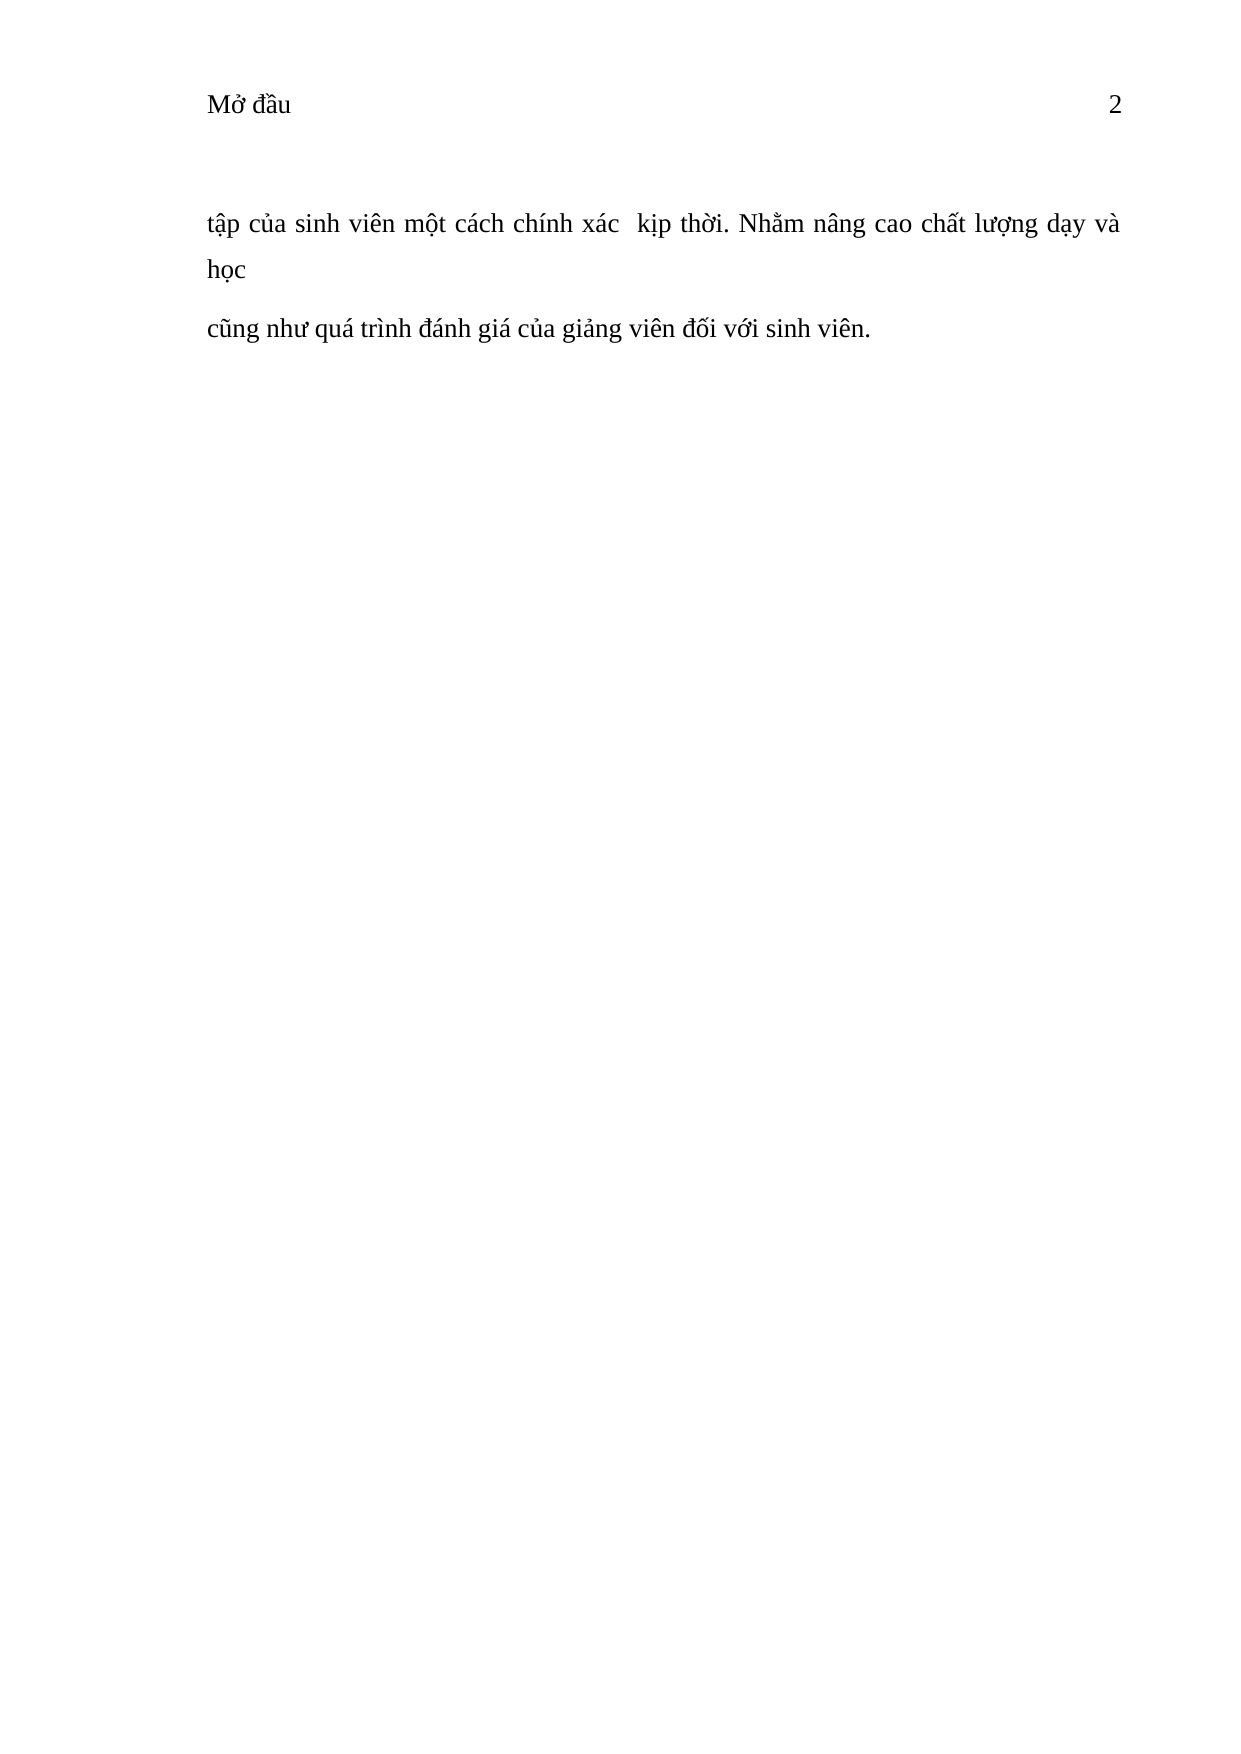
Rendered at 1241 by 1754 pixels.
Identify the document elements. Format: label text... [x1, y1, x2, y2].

text cũng như quá trình đánh giá của giảng viên đối với sinh viên. [207, 313, 1122, 344]
text tập của sinh viên một cách chính xác kịp thời. Nhằm nâng cao chất lượng dạy và học [207, 207, 1122, 284]
